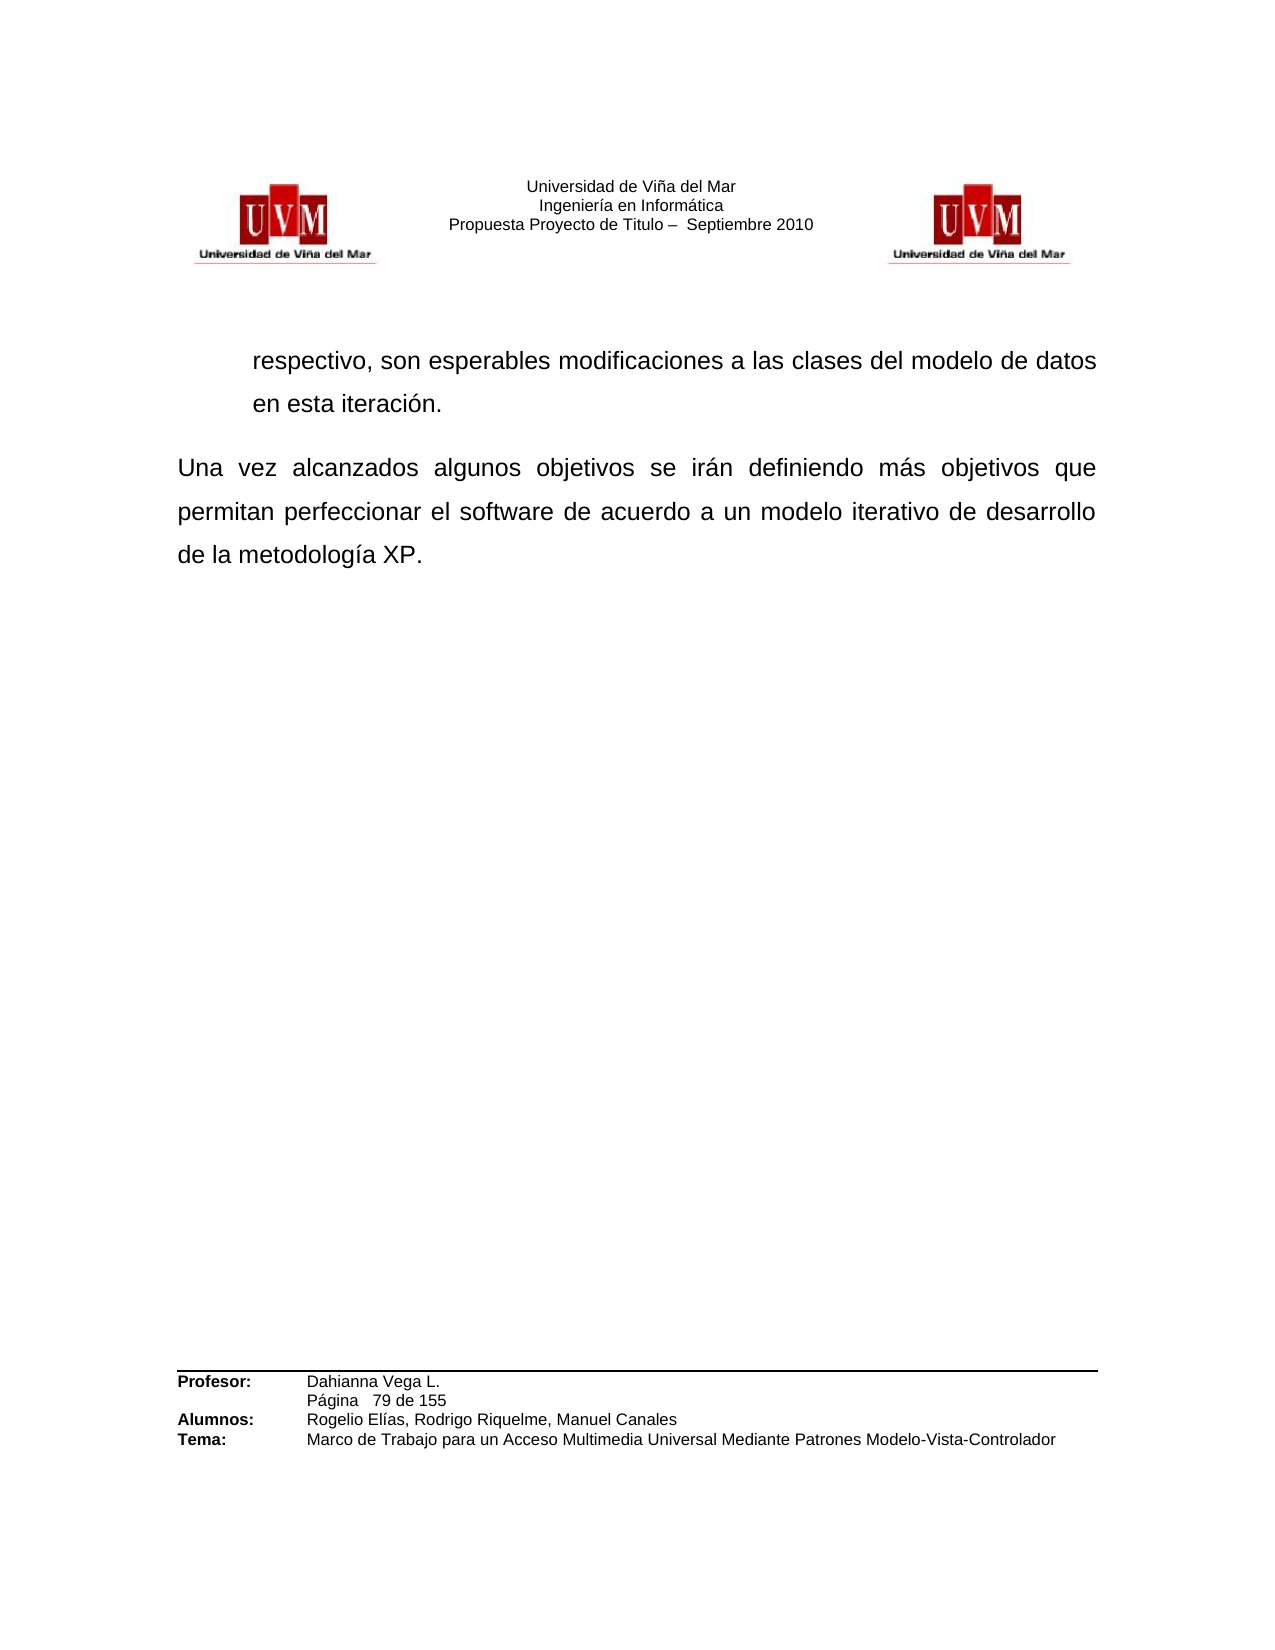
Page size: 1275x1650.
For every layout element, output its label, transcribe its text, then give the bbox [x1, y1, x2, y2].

picture [177, 176, 390, 267]
picture [871, 176, 1084, 267]
text Una vez alcanzados algunos objetivos se irán definiendo más objetivos que permitan perfeccionar el software de acuerdo a un modelo iterativo de desarrollo de la metodología XP. [177, 453, 1098, 568]
